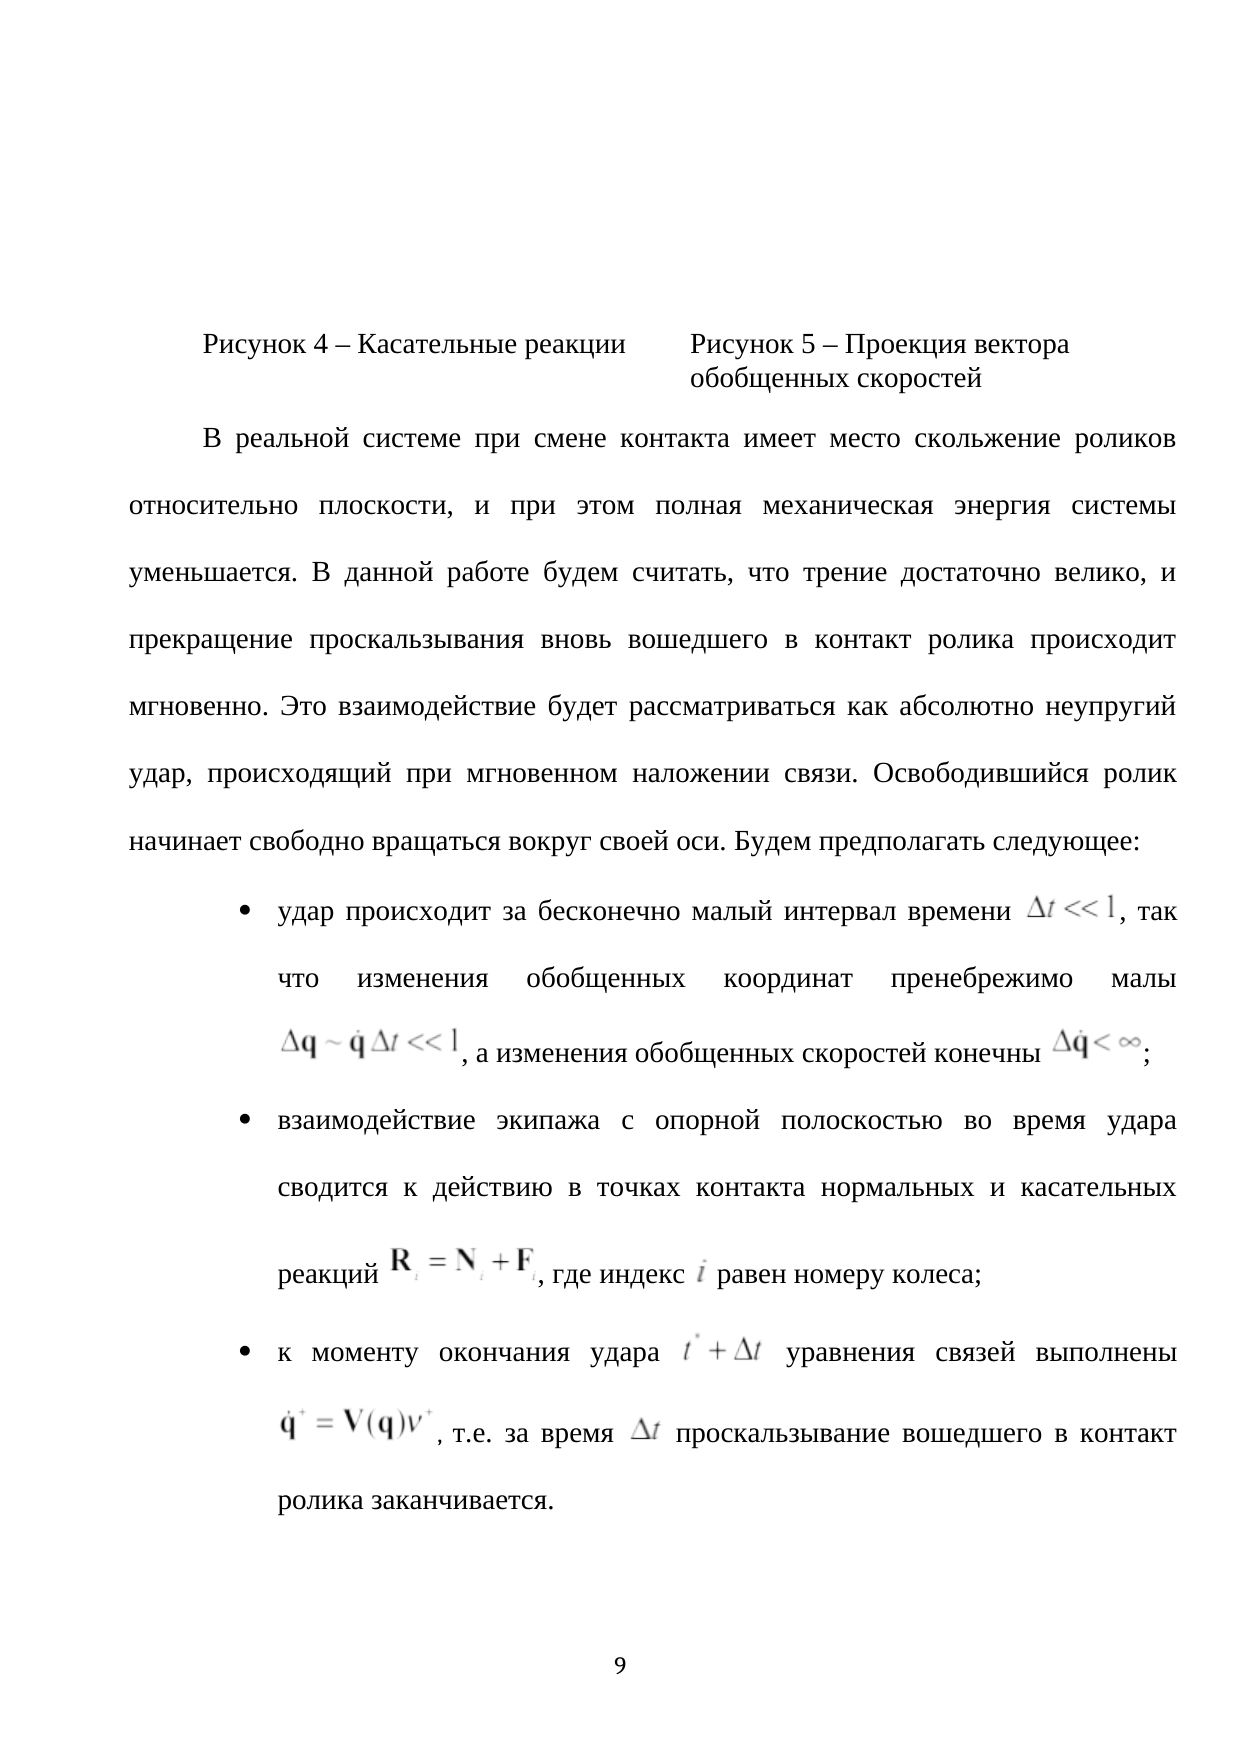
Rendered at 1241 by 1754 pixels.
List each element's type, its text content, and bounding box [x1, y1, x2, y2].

list взаимодействие экипажа с опорной полоскостью во время удара сводится к действию в точках контакта нормальных и касательных реакций , где индекс равен номеру колеса; [240, 1102, 1177, 1290]
list удар происходит за бесконечно малый интервал времени , так что изменения обобщенных координат пренебрежимо малы , а изменения обобщенных скоростей конечны ; [240, 890, 1177, 1068]
list к моменту окончания удара уравнения связей выполнены , т.е. за время проскальзывание вошедшего в контакт ролика заканчивается. [240, 1323, 1177, 1516]
text В реальной системе при смене контакта имеет место скольжение роликов относительно плоскости, и при этом полная механическая энергия системы уменьшается. В данной работе будем считать, что трение достаточно велико, и прекращение проскальзывания вновь вошедшего в контакт ролика происходит мгновенно. Это взаимодействие будет рассматриваться как абсолютно неупругий удар, происходящий при мгновенном наложении связи. Освободившийся ролик начинает свободно вращаться вокруг своей оси. Будем предполагать следующее: [128, 319, 1177, 856]
